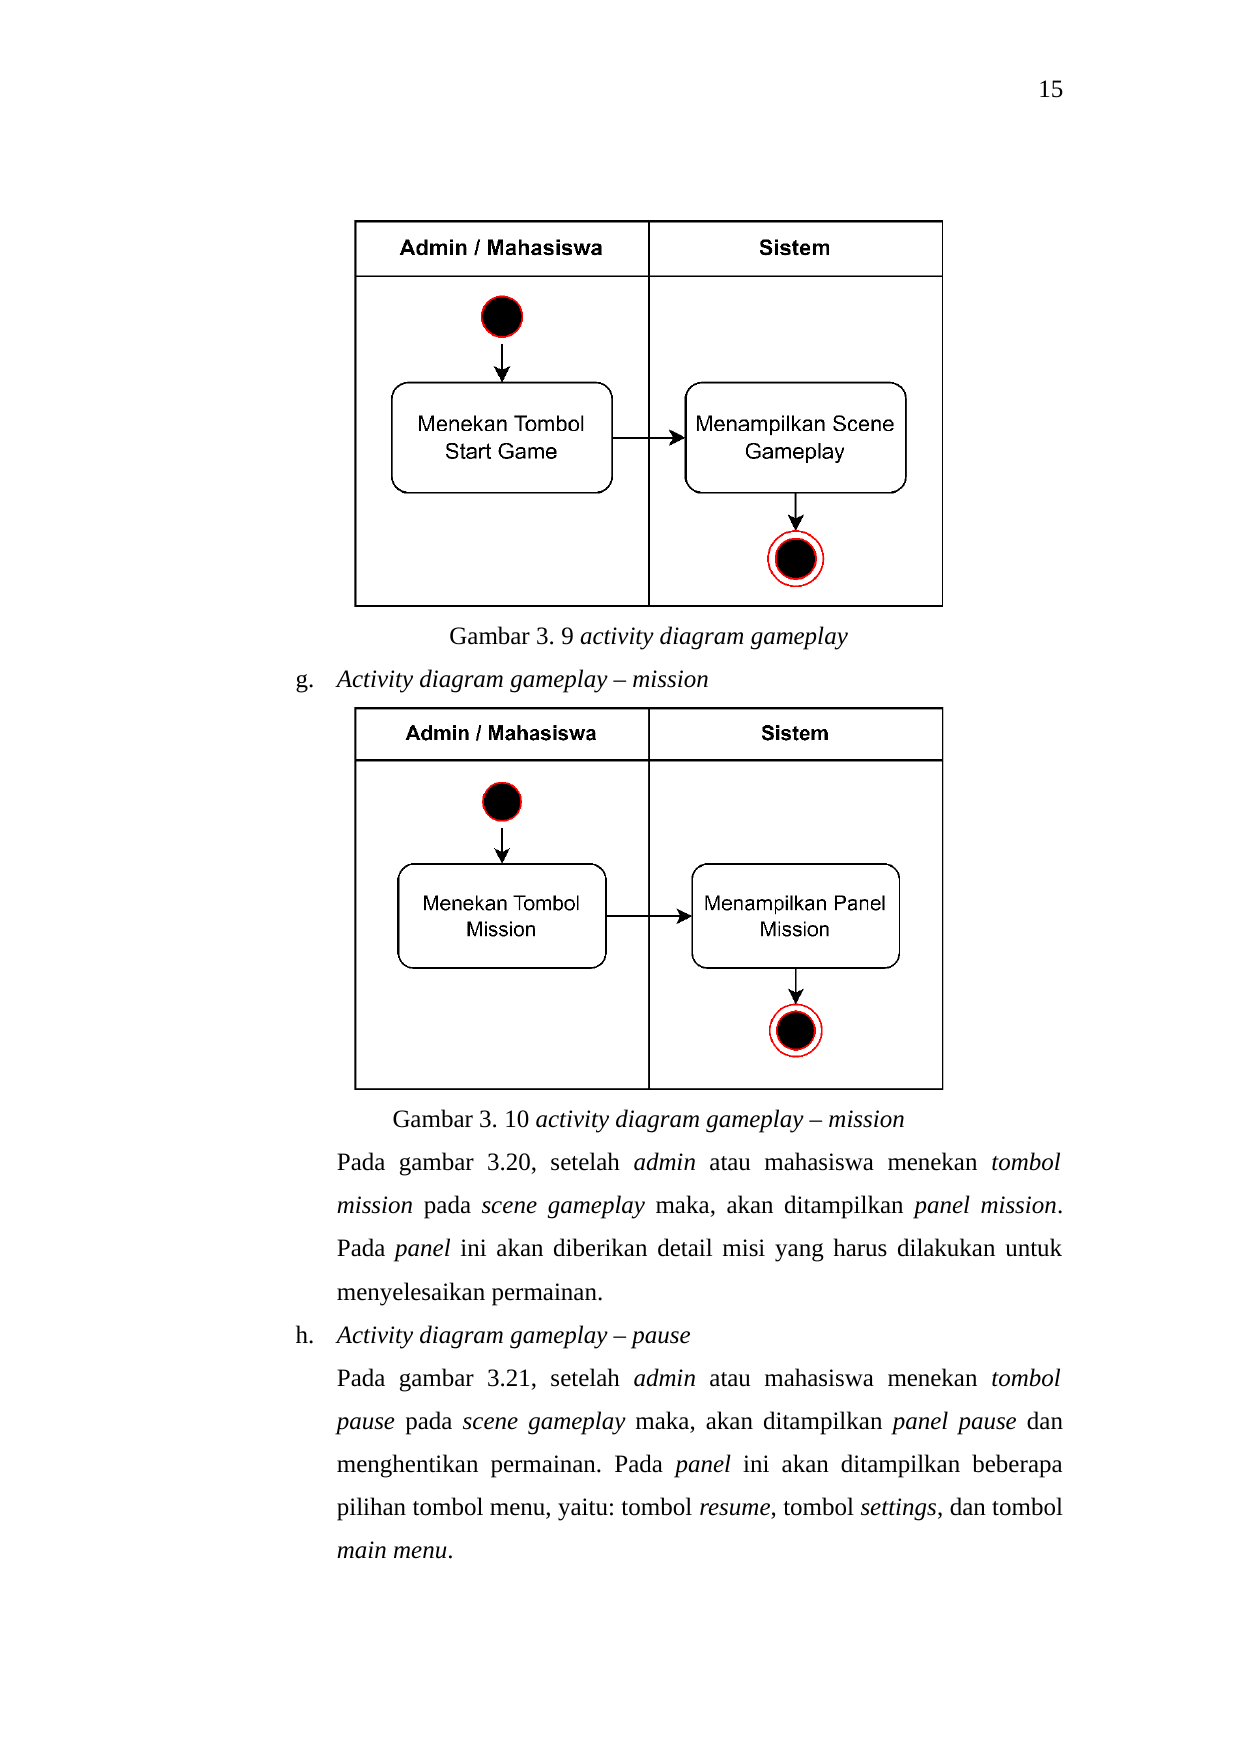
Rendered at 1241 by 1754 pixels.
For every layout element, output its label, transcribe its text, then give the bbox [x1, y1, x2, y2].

picture [354, 220, 945, 607]
picture [354, 707, 945, 1090]
list Pada gambar 3.21, setelah admin atau mahasiswa menekan tombol pause pada scene gameplay maka, akan ditampilkan panel pause dan menghentikan permainan. Pada panel ini akan ditampilkan beberapa pilihan tombol menu, yaitu: tombol resume, tombol settings, dan tombol main menu. [337, 1363, 1063, 1564]
list Activity diagram gameplay – mission [295, 664, 1063, 693]
list Activity diagram gameplay – pause [295, 1320, 1063, 1348]
text Pada gambar 3.20, setelah admin atau mahasiswa menekan tombol mission pada scene gameplay maka, akan ditampilkan panel mission. Pada panel ini akan diberikan detail misi yang harus dilakukan untuk menyelesaikan permainan. [337, 1147, 1063, 1305]
